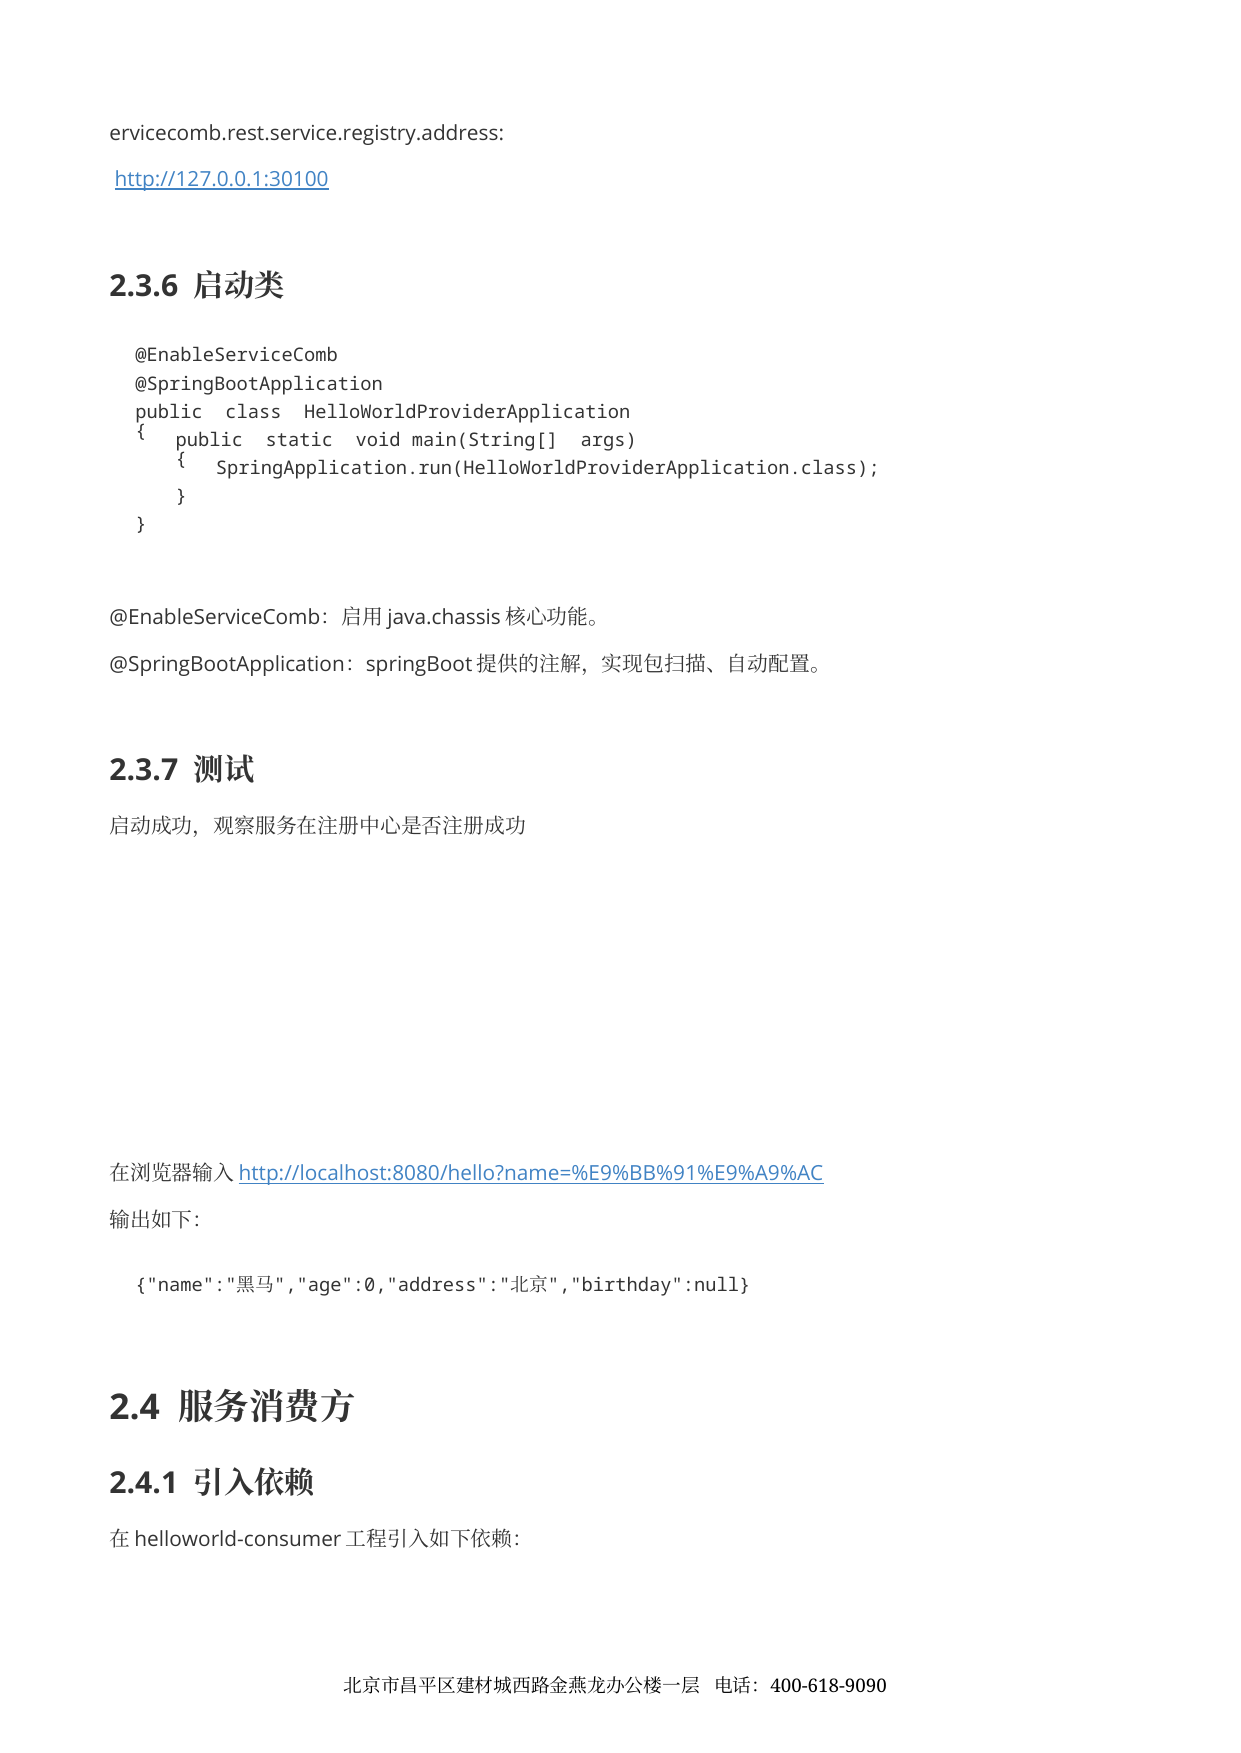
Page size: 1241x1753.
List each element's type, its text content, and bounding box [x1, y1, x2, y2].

text 2.4 服务消费方 [109, 1390, 400, 1427]
text 2.3.7 测试 [109, 755, 293, 787]
text } [135, 515, 173, 534]
text 在helloworld-consumer工程引入如下依赖： [109, 1529, 575, 1551]
text ervicecomb.rest.service.registry.address: [109, 123, 550, 144]
text @EnableServiceComb [135, 347, 344, 366]
text public class HelloWorldProviderApplication { [135, 403, 644, 441]
text 2.4.1 引入依赖 [109, 1468, 354, 1499]
text {"name":"黑马","age":0,"address":"北京","birthday":null} [135, 1277, 774, 1296]
text 输出如下： [109, 1211, 242, 1232]
text @EnableServiceComb：启用java.chassis核心功能。 [109, 607, 661, 628]
text } [175, 487, 214, 506]
text @SpringBootApplication：springBoot提供的注解，实现包扫描、自动配置。 [109, 654, 914, 675]
text 启动成功，观察服务在注册中心是否注册成功 [109, 817, 576, 838]
text public static void main(String[] args) { [175, 431, 638, 469]
text 北京市昌平区建材城西路金燕龙办公楼一层 电话：400-618-9090 [343, 1677, 979, 1696]
text @SpringBootApplication [135, 375, 389, 394]
text SpringApplication.run(HelloWorldProviderApplication.class); [216, 459, 898, 478]
text 在浏览器输入http://localhost:8080/hello?name=%E9%BB%91%E9%A9%AC [109, 1163, 905, 1185]
text 2.3.6 启动类 [109, 271, 323, 302]
text http://127.0.0.1:30100 [114, 169, 542, 191]
